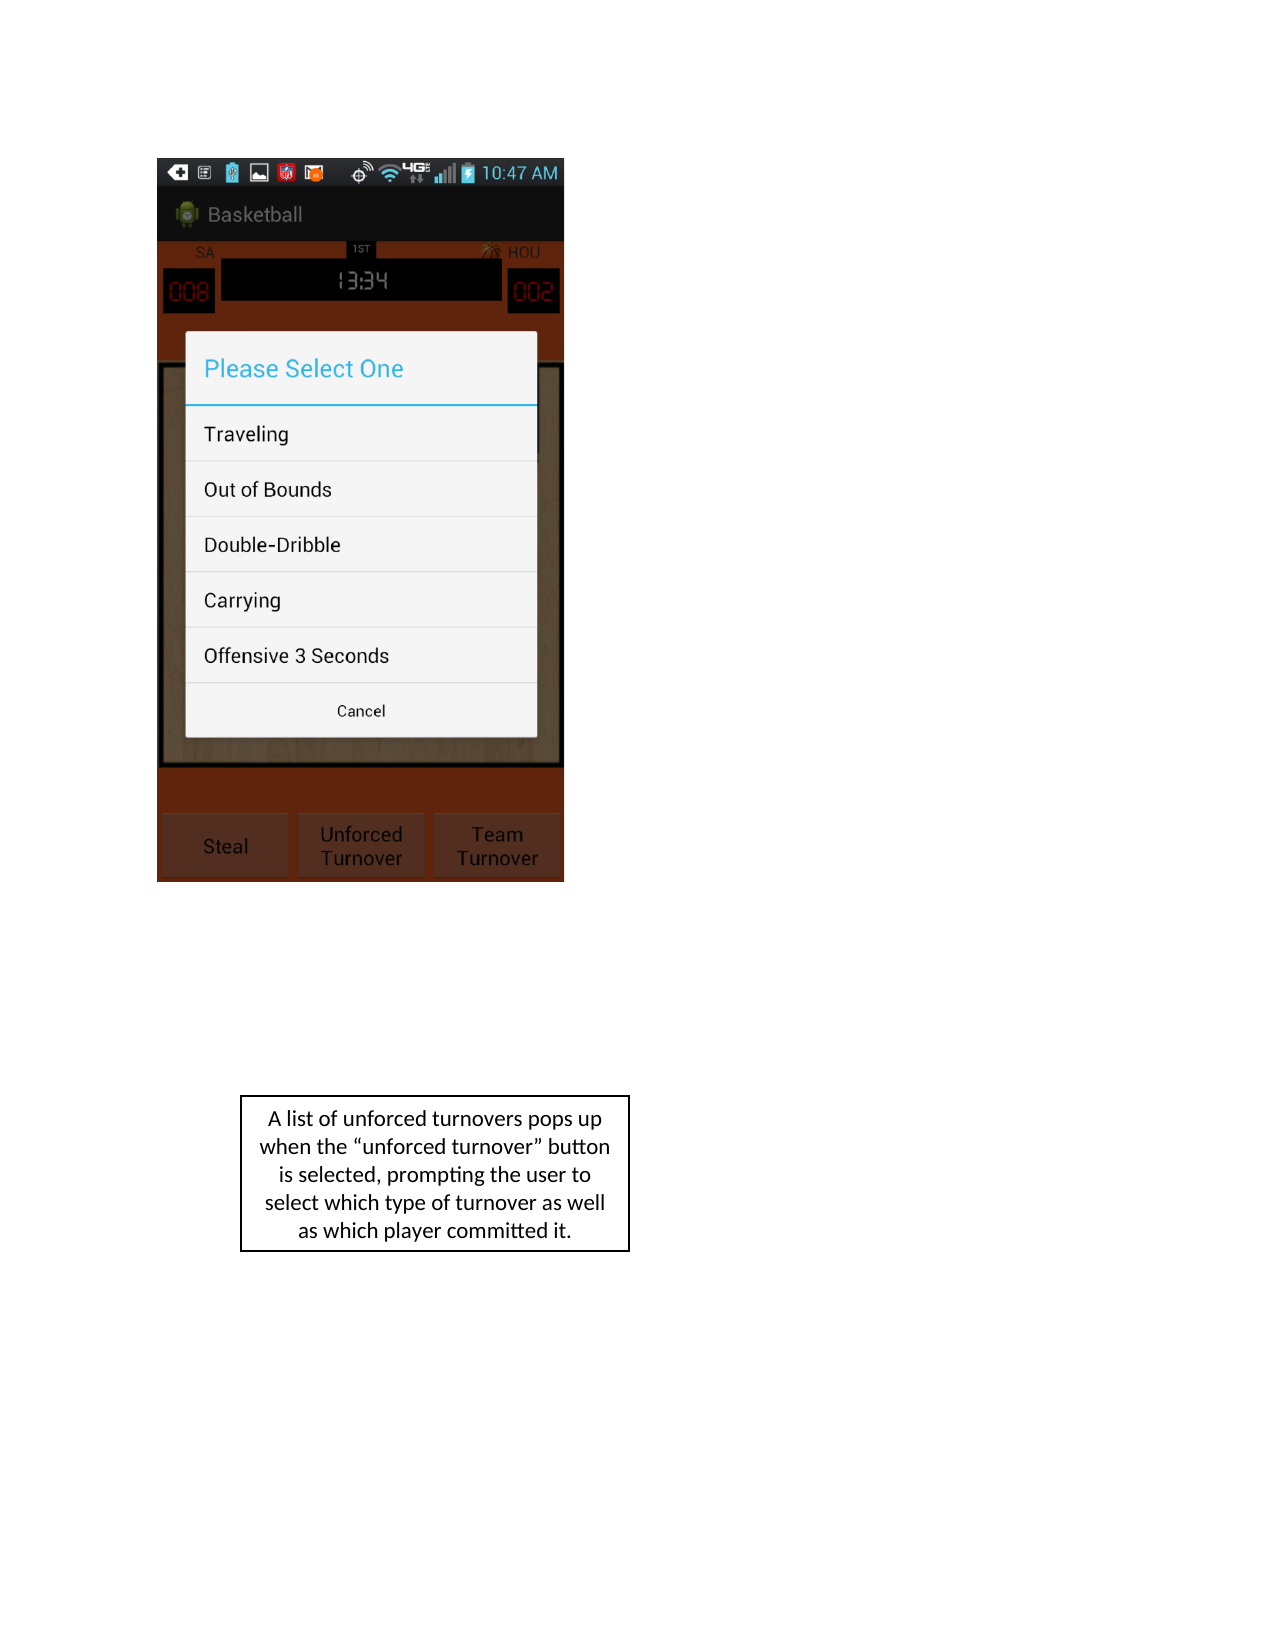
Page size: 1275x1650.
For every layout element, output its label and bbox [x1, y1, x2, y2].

picture [157, 158, 565, 882]
